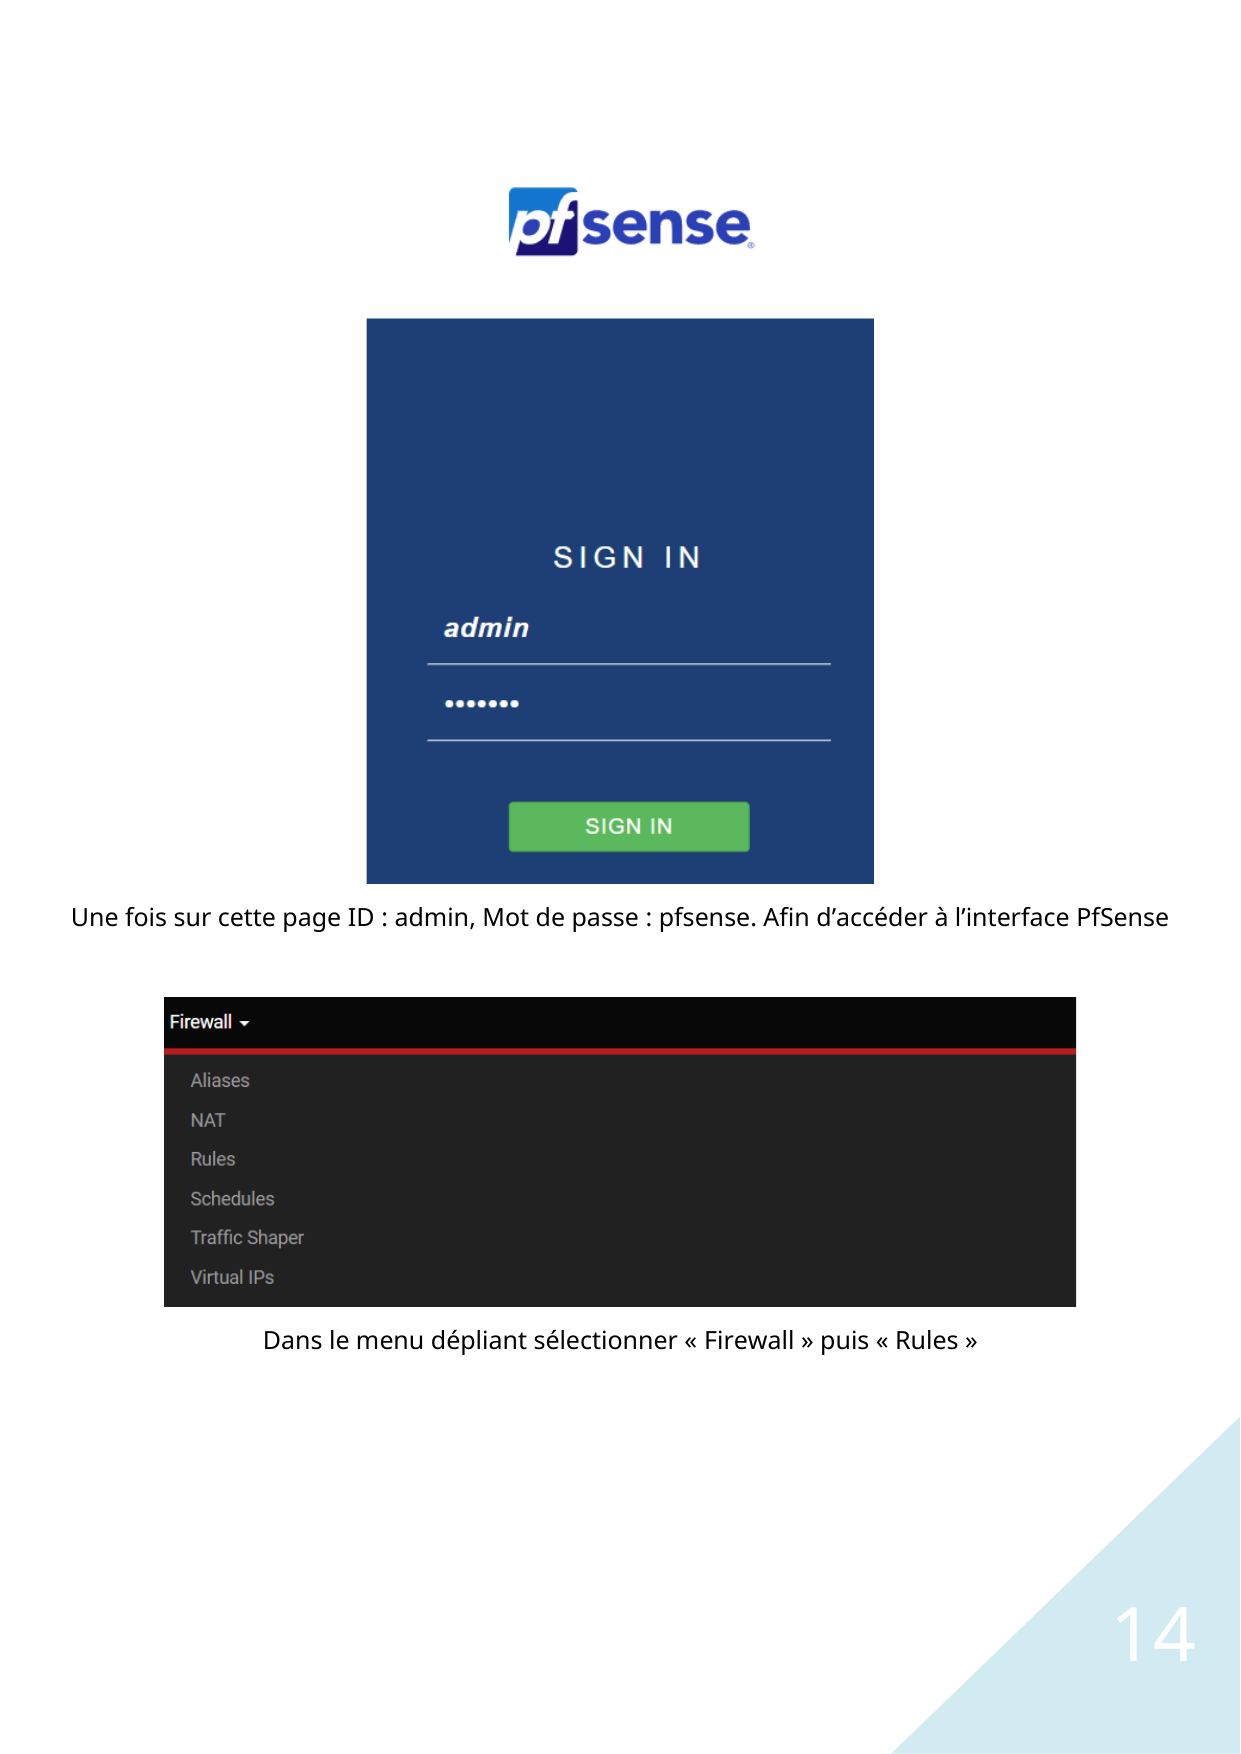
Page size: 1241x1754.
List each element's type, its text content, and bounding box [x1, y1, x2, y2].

text Dans le menu dépliant sélectionner « Firewall » puis « Rules » [0, 1323, 1240, 1357]
picture [366, 185, 874, 884]
text Une fois sur cette page ID : admin, Mot de passe : pfsense. Afin d’accéder à l’interface PfSense [0, 900, 1240, 934]
picture [164, 997, 1077, 1307]
